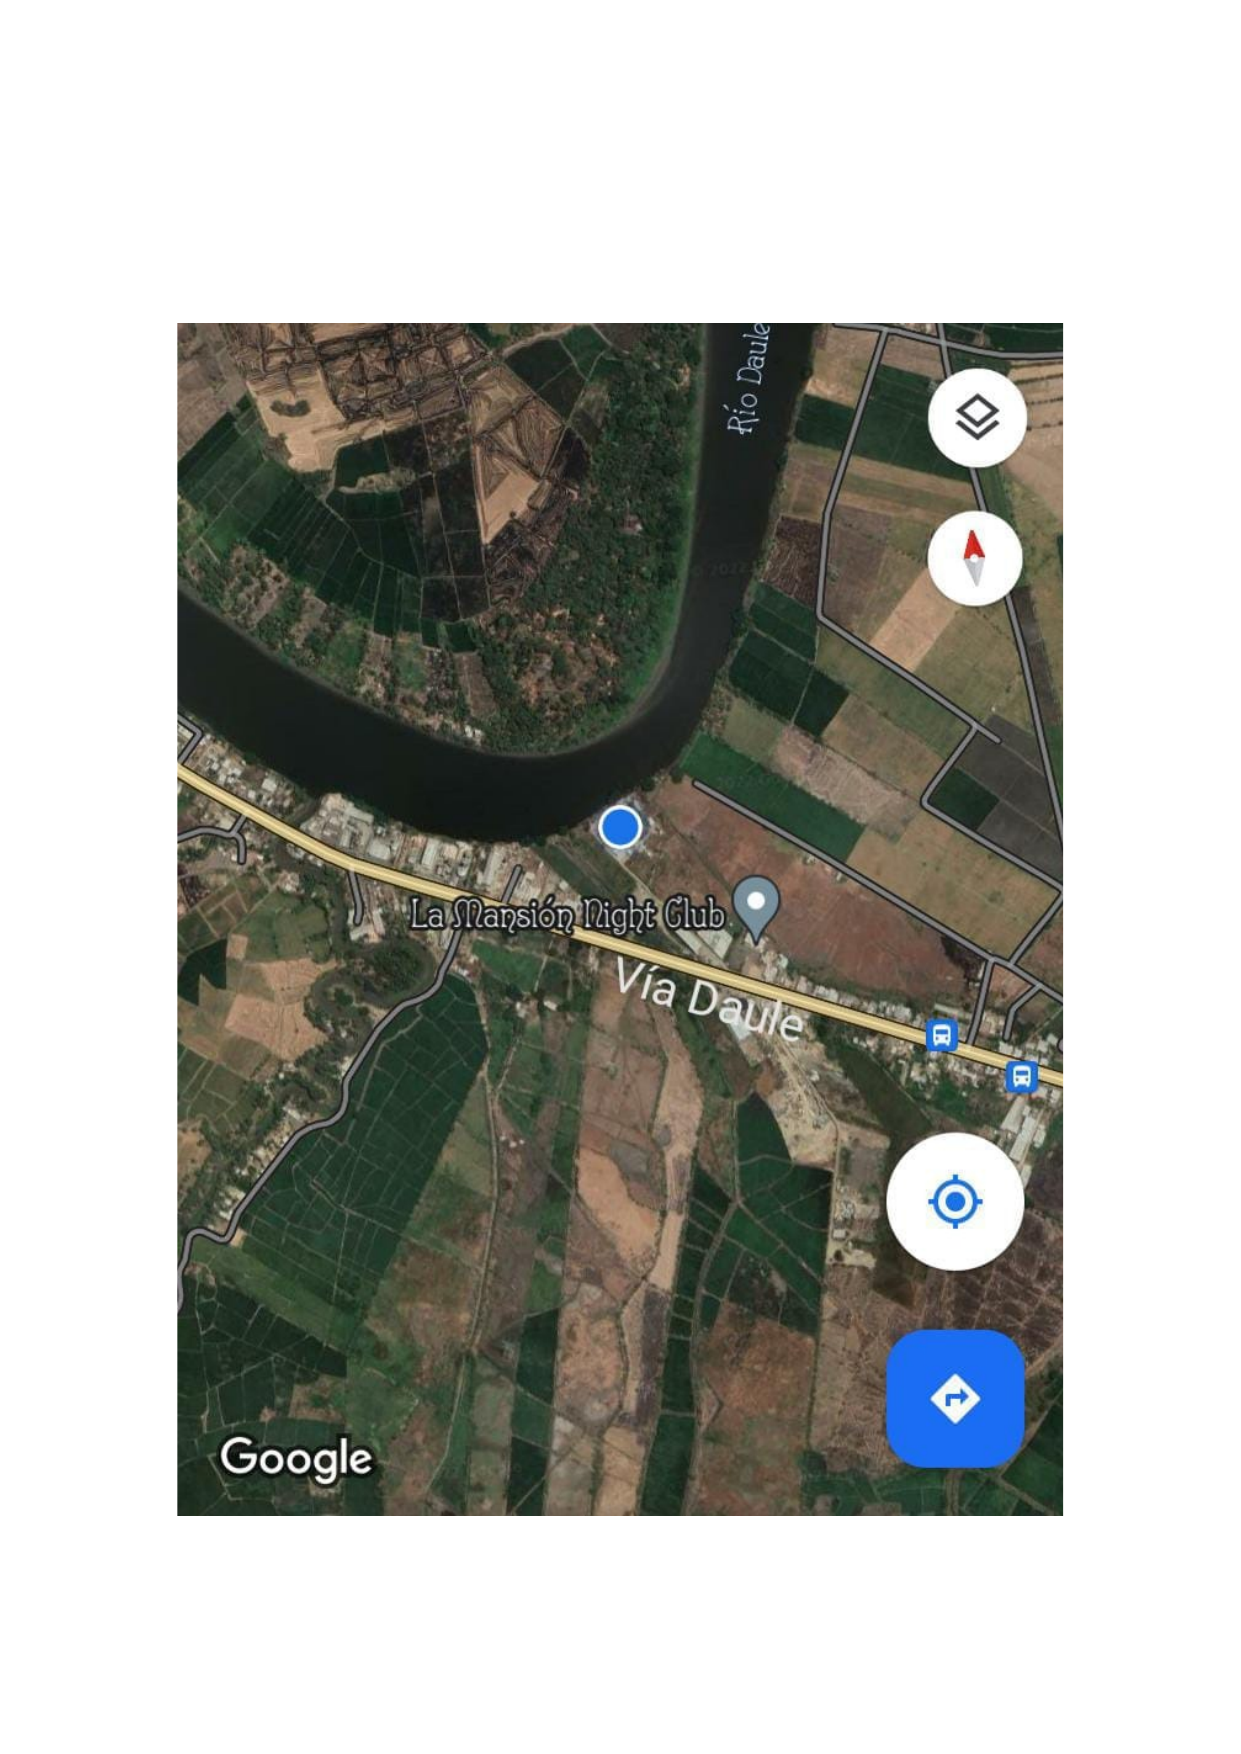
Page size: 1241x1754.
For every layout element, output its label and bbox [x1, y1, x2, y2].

picture [177, 323, 1064, 1516]
